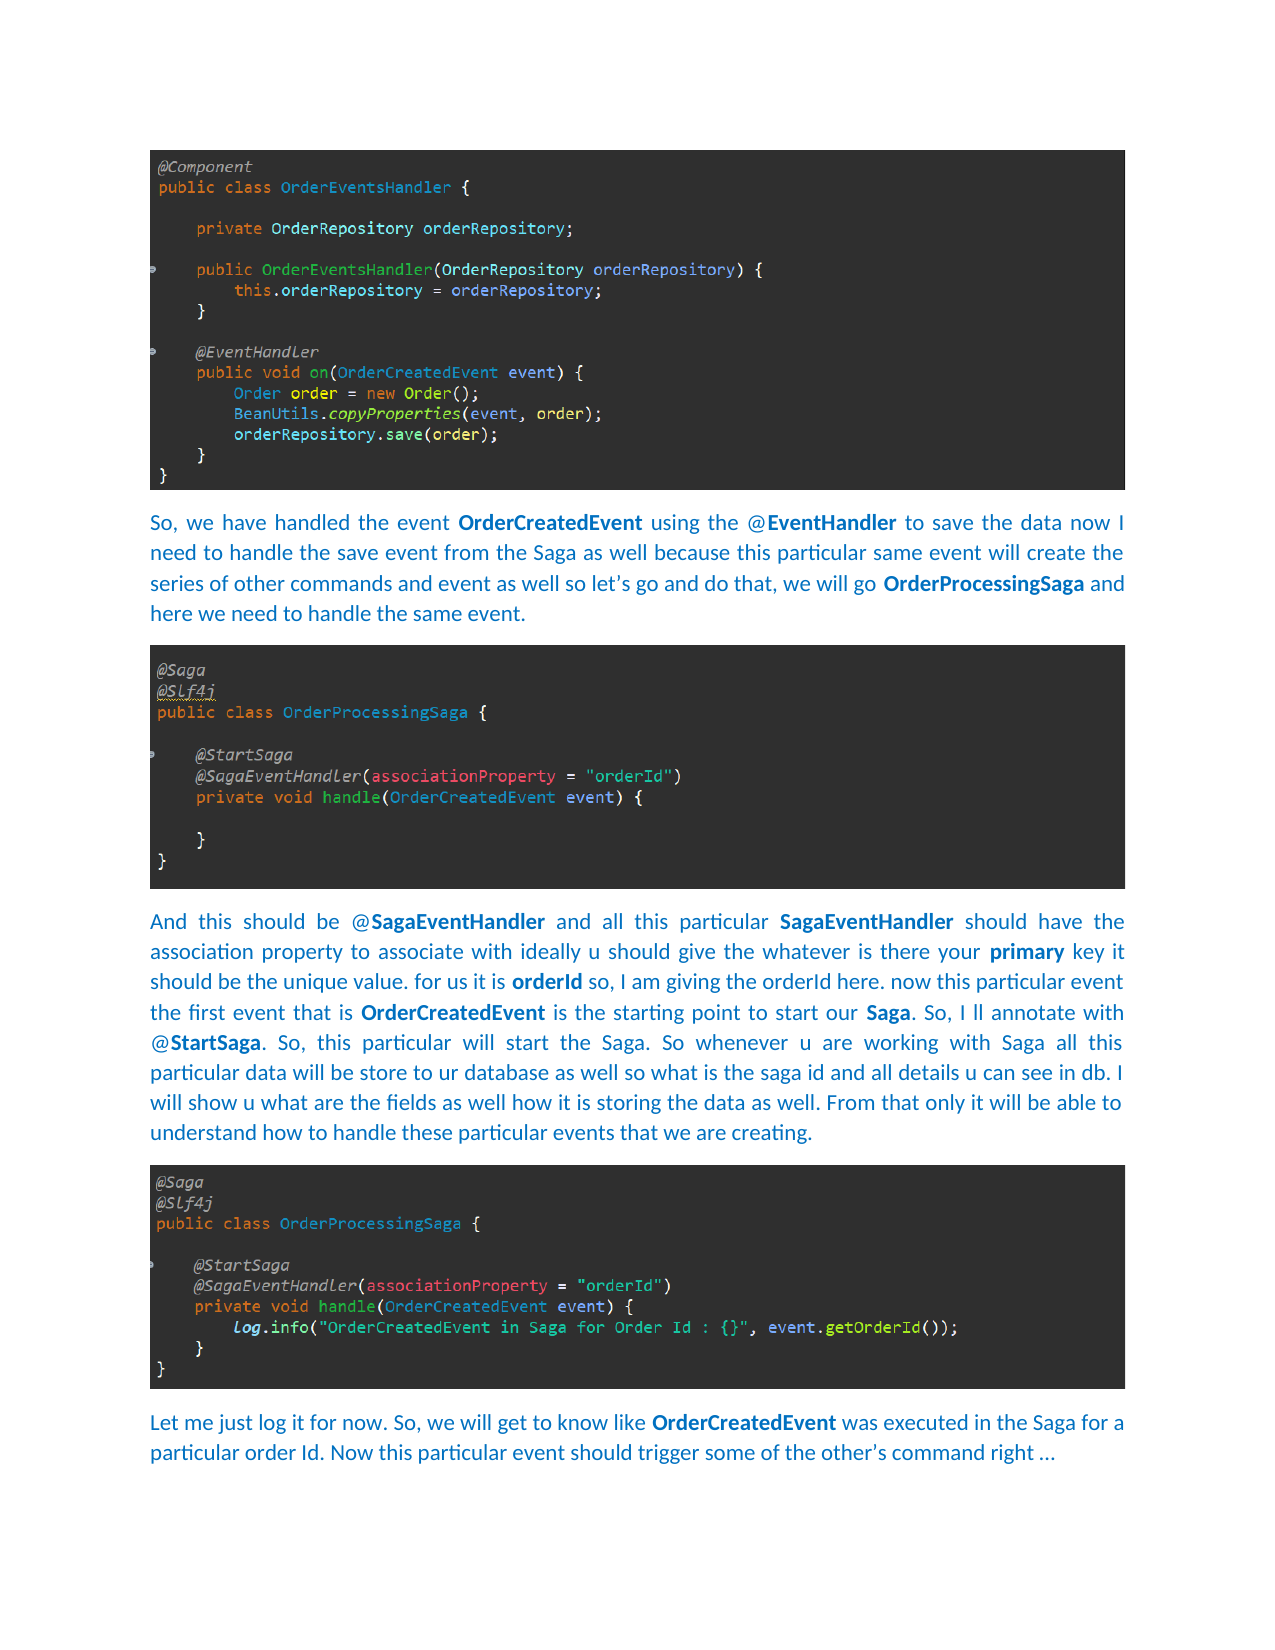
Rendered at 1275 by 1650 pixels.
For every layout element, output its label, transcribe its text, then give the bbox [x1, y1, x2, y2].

picture [150, 645, 1125, 889]
text And this should be @SagaEventHandler and all this particular SagaEventHandler should have the association property to associate with ideally u should give the whatever is there your primary key it should be the unique value. for us it is orderId so, I am giving the orderId here. now this particular event the first event that is OrderCreatedEvent is the starting point to start our Saga. So, I ll annotate with @StartSaga. So, this particular will start the Saga. So whenever u are working with Saga all this particular data will be store to ur database as well so what is the saga id and all details u can see in db. I will show u what are the fields as well how it is storing the data as well. From that only it will be able to understand how to handle these particular events that we are creating. [150, 907, 1125, 1146]
picture [150, 150, 1125, 490]
picture [150, 1165, 1125, 1389]
text Let me just log it for now. So, we will get to know like OrderCreatedEvent was executed in the Saga for a particular order Id. Now this particular event should trigger some of the other’s command right … [150, 1408, 1125, 1466]
text So, we have handled the event OrderCreatedEvent using the @EventHandler to save the data now I need to handle the save event from the Saga as well because this particular same event will create the series of other commands and event as well so let’s go and do that, we will go OrderProcessingSaga and here we need to handle the same event. [150, 508, 1125, 627]
